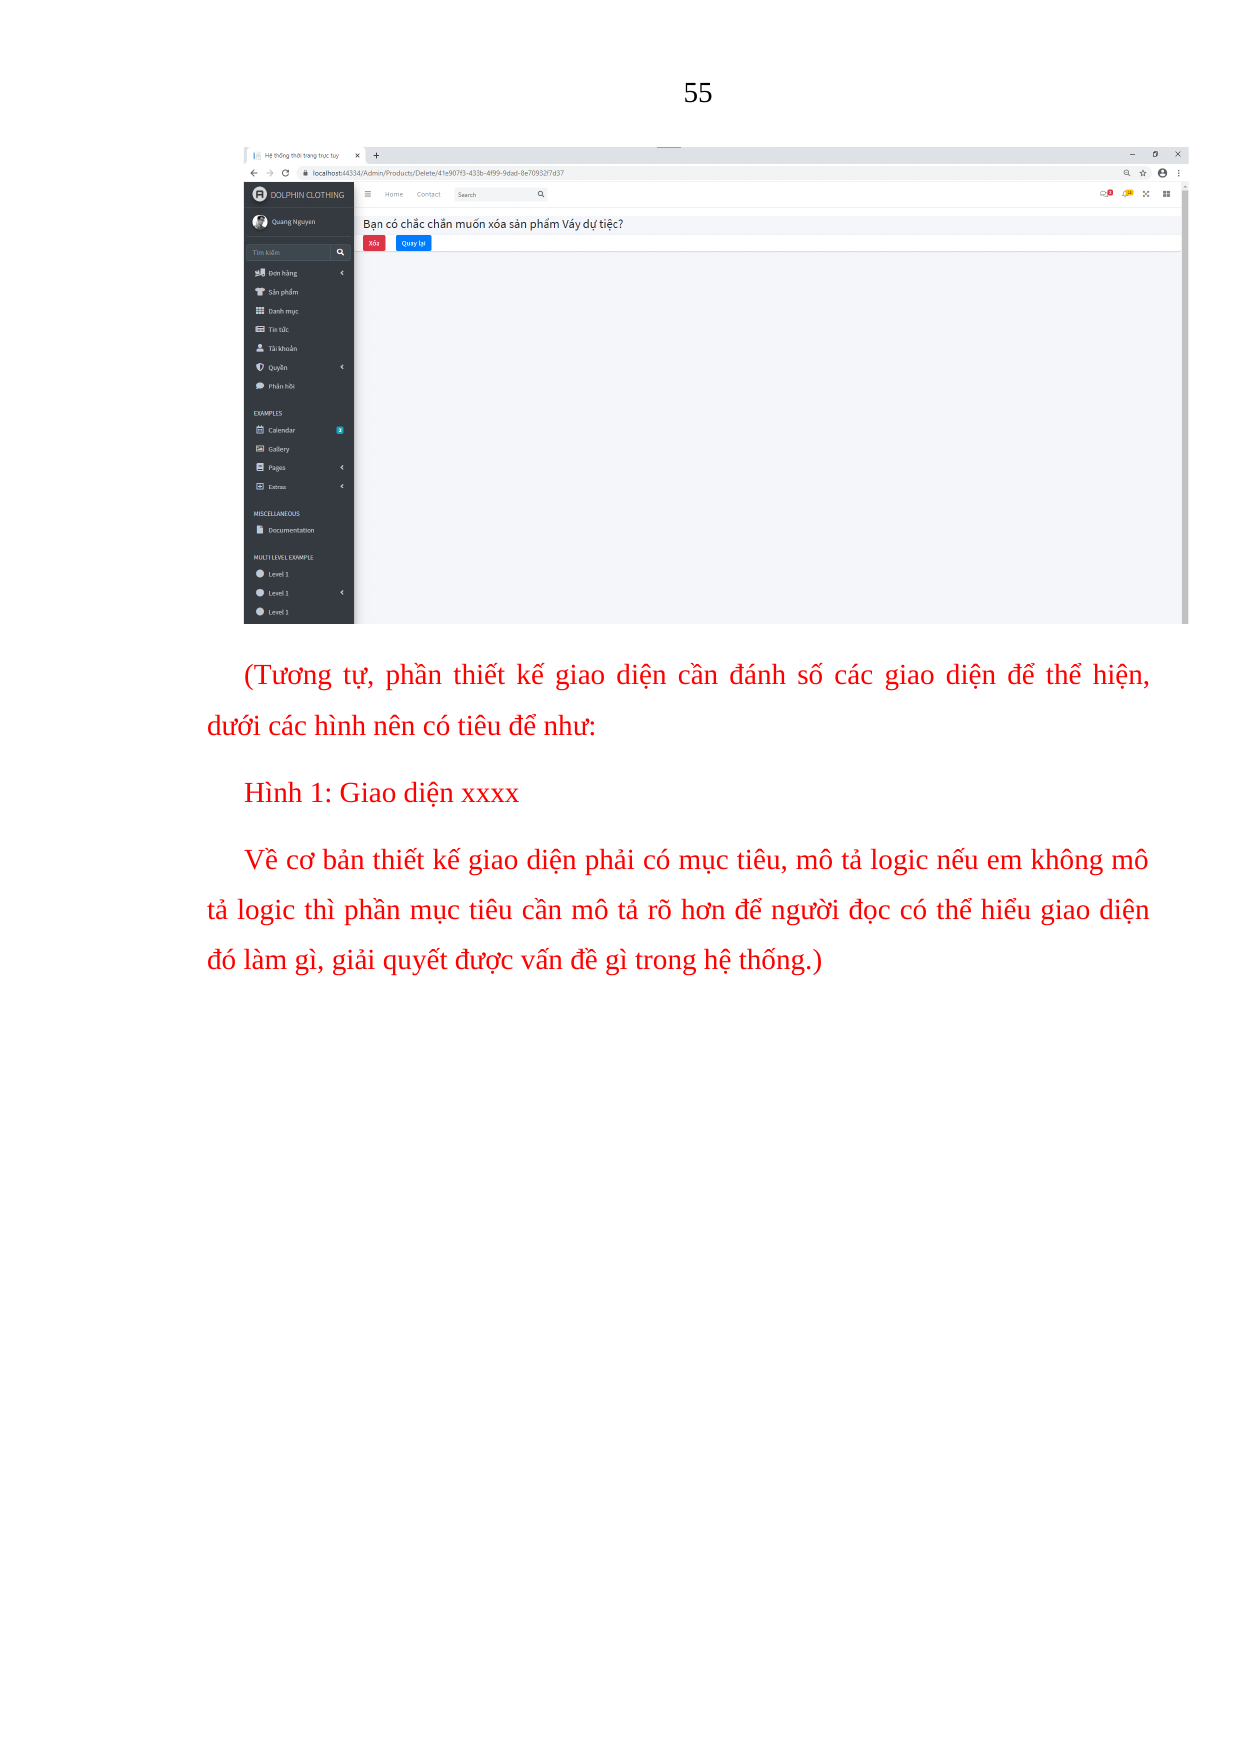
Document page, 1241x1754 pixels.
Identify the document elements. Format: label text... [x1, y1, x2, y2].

text (Tương tự, phần thiết kế giao diện cần đánh số các giao diện để thể hiện, dưới các hình nên có tiêu để như: [207, 657, 1152, 741]
picture [243, 147, 1189, 624]
text Hình 1: Giao diện xxxx [207, 775, 1152, 808]
text Về cơ bản thiết kế giao diện phải có mục tiêu, mô tả logic nếu em không mô tả logic thì phần mục tiêu cần mô tả rõ hơn để người đọc có thể hiểu giao diện đó làm gì, giải quyết được vấn đề gì trong hệ thống.) [207, 842, 1152, 976]
